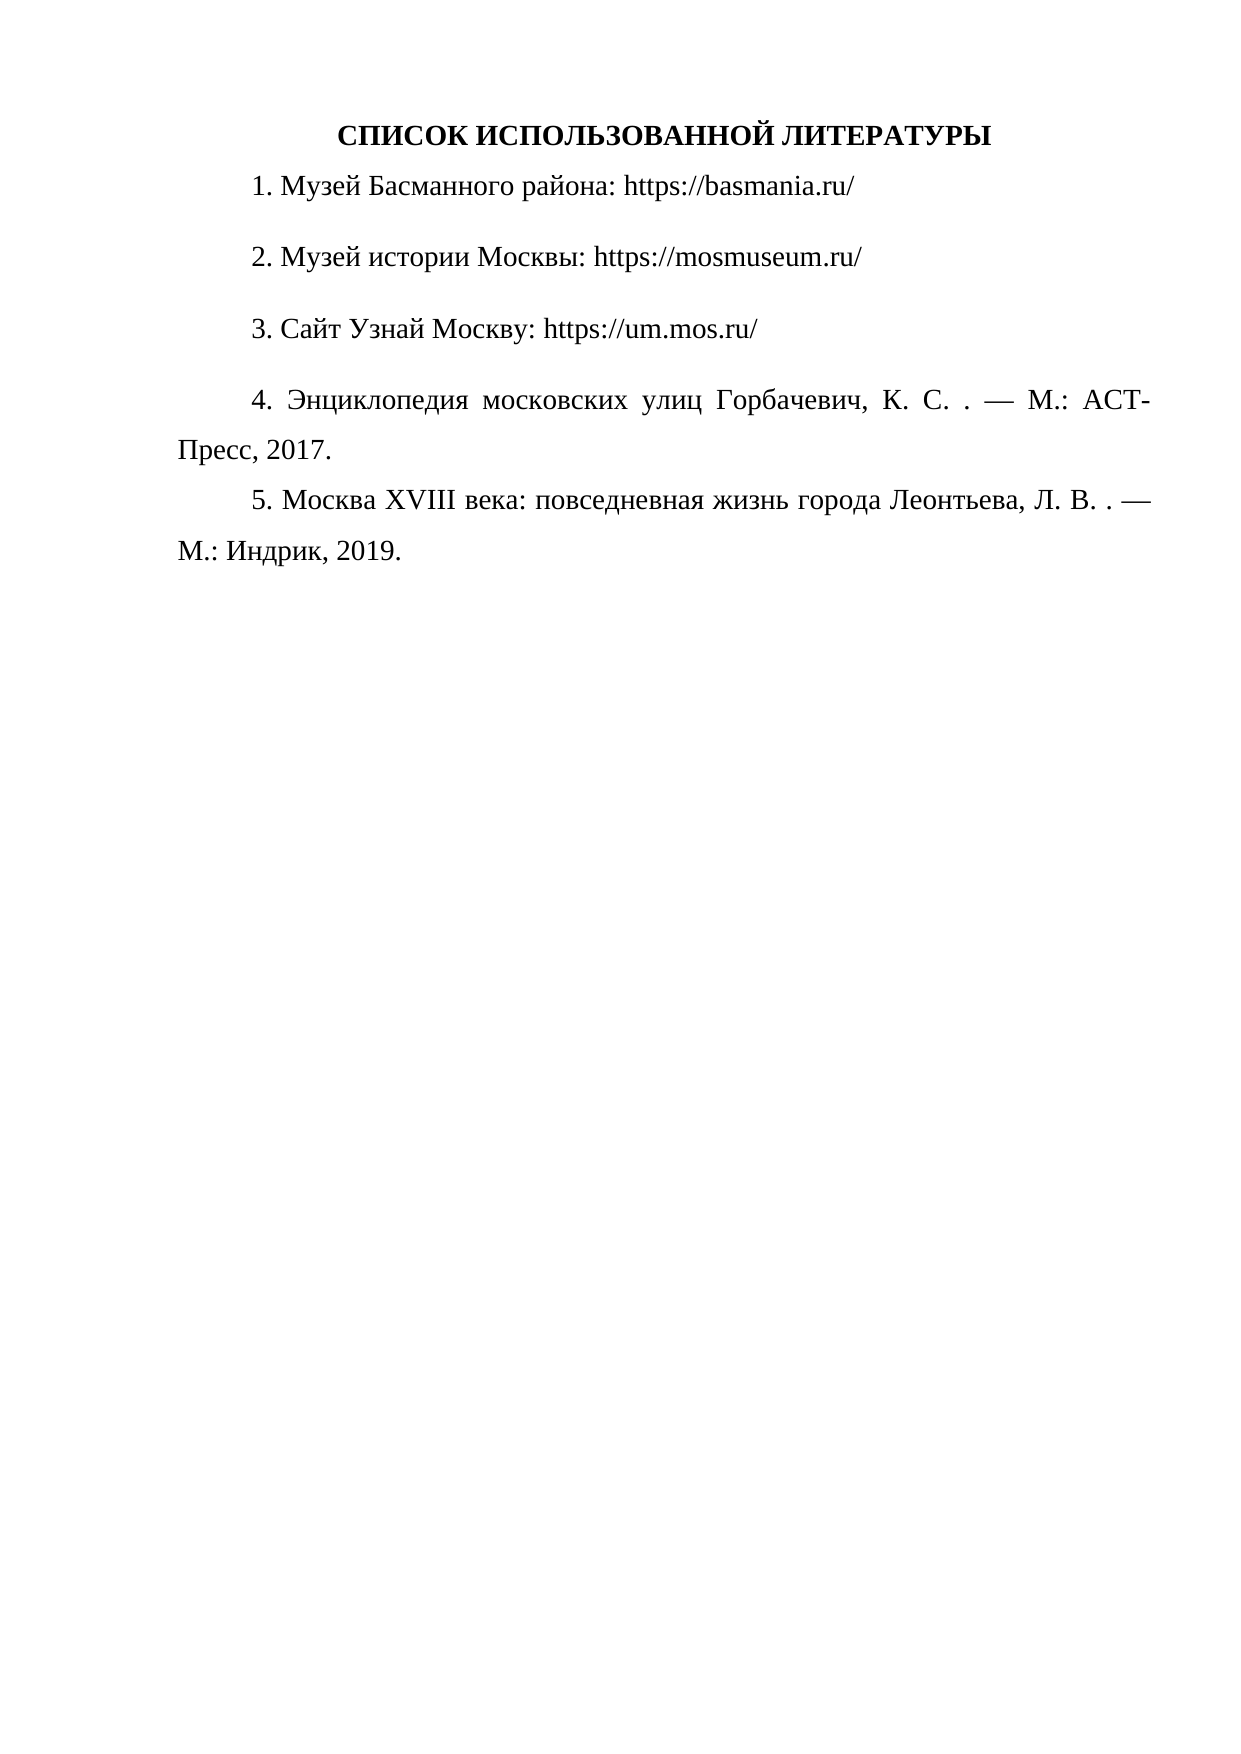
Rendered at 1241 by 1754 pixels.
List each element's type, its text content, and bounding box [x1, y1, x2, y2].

text СПИСОК ИСПОЛЬЗОВАННОЙ ЛИТЕРАТУРЫ [177, 118, 1152, 152]
list 5. Москва XVIII века: повседневная жизнь города Леонтьева, Л. В. . — М.: Индрик, 2019. [177, 482, 1152, 566]
list 4. Энциклопедия московских улиц Горбачевич, К. С. . — М.: АСТ-Пресс, 2017. [177, 382, 1152, 466]
text 3. Сайт Узнай Москву: https://um.mos.ru/ [177, 311, 1152, 344]
text 2. Музей истории Москвы: https://mosmuseum.ru/ [177, 239, 1152, 273]
text 1. Музей Басманного района: https://basmania.ru/ [177, 168, 1152, 202]
